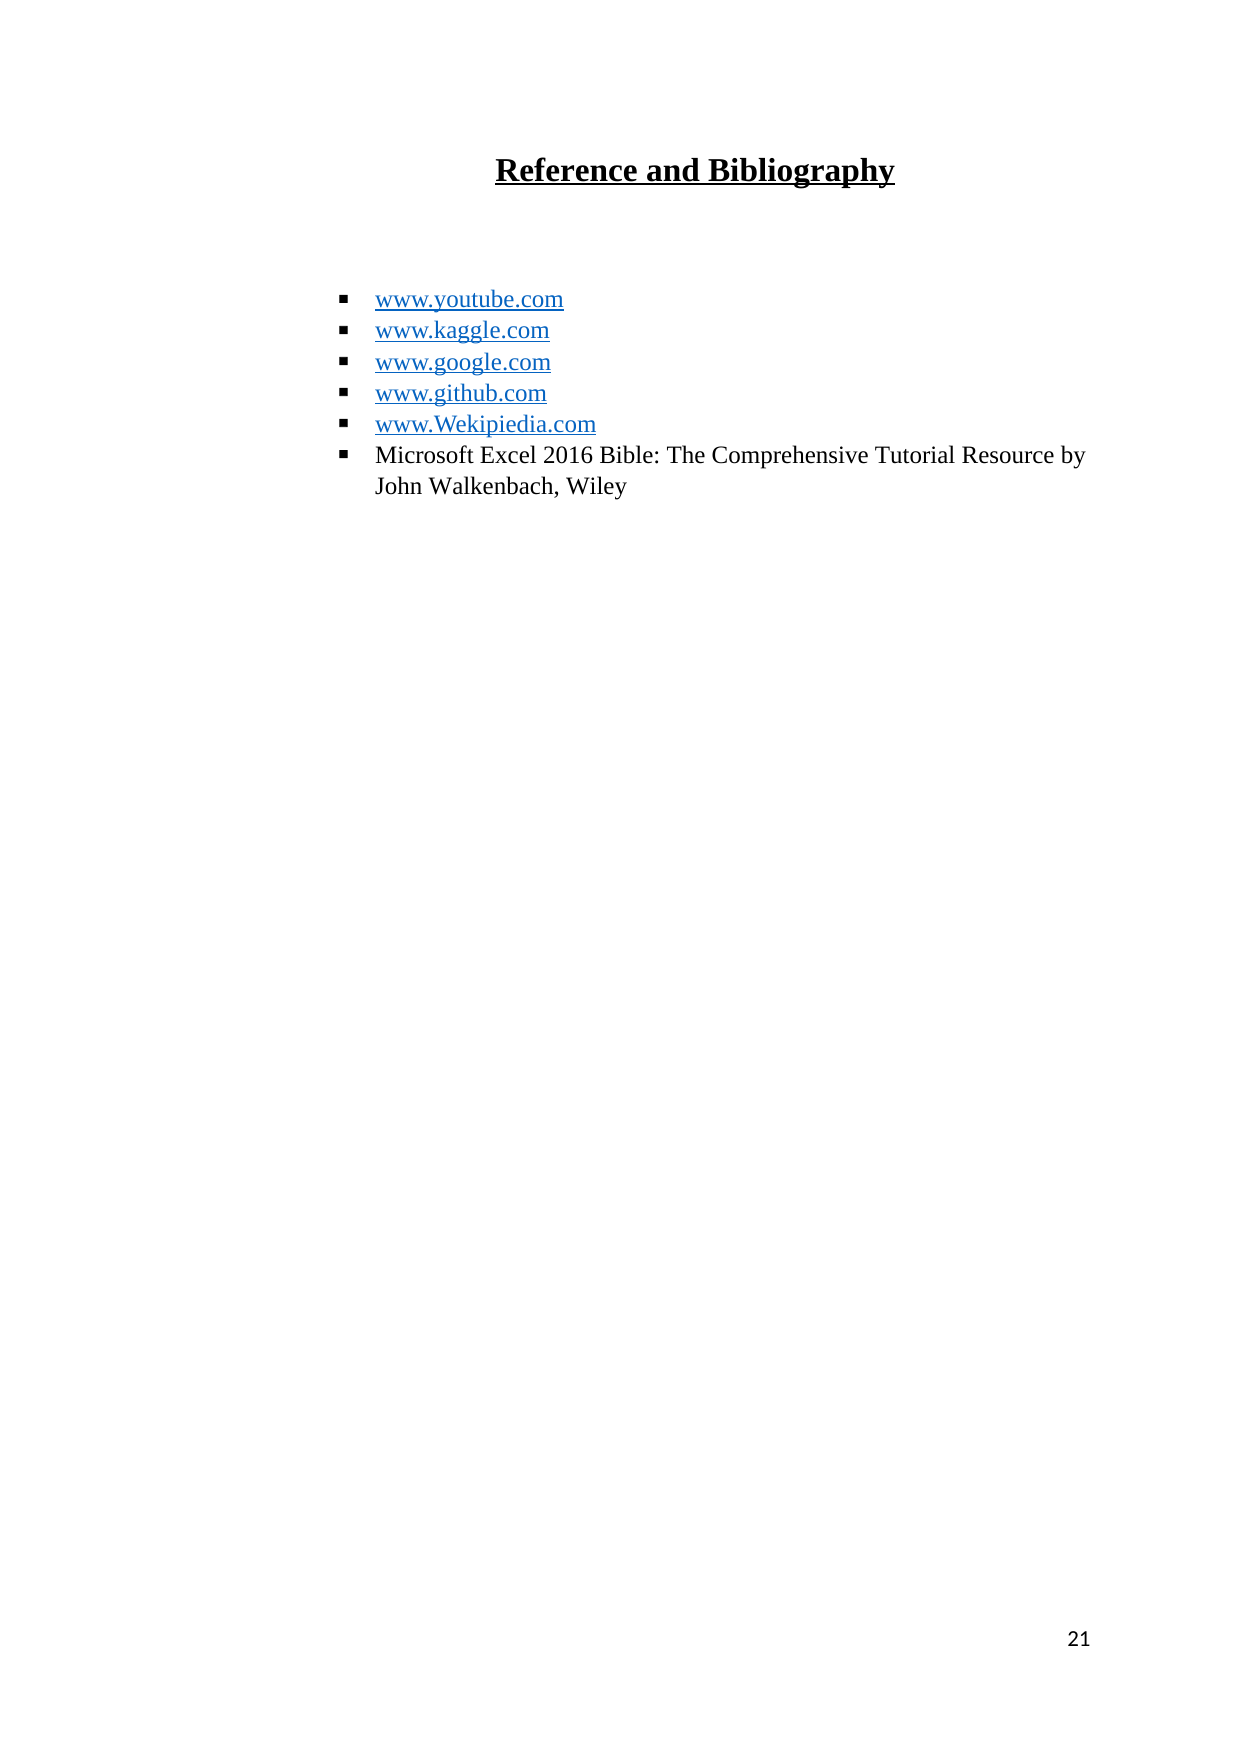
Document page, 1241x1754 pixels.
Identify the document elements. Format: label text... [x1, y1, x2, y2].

list Reference and Bibliography [300, 150, 1090, 188]
list www.Wekipiedia.com [337, 409, 1090, 437]
list www.youtube.com [337, 284, 1090, 313]
list www.kaggle.com [337, 316, 1090, 344]
list www.github.com [337, 378, 1090, 406]
list www.google.com [337, 347, 1090, 375]
list Microsoft Excel 2016 Bible: The Comprehensive Tutorial Resource by John Walkenbach, Wiley [337, 440, 1090, 499]
